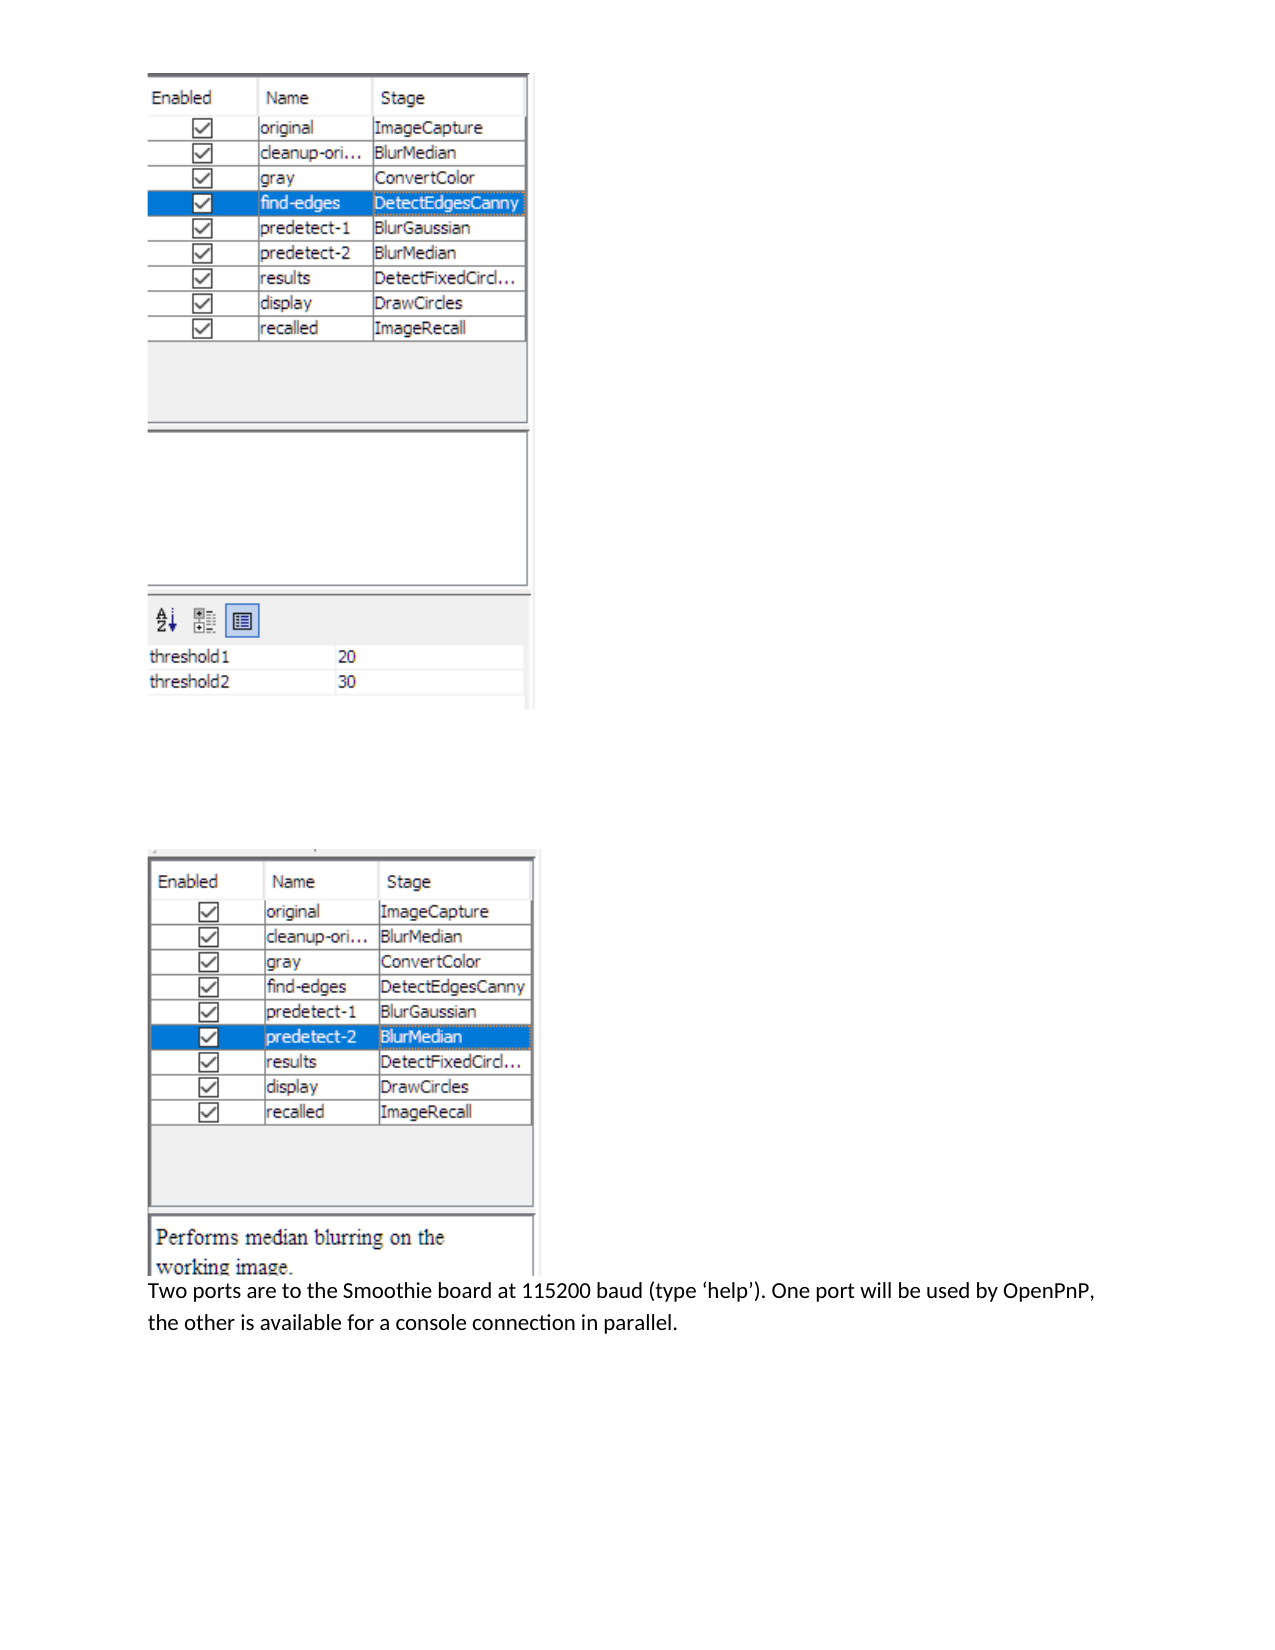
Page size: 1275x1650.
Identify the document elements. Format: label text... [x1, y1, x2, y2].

picture [147, 849, 542, 1276]
text Two ports are to the Smoothie board at 115200 baud (type ‘help’). One port will be used by OpenPnP, the other is available for a console connection in parallel. [148, 1276, 1127, 1336]
picture [147, 73, 536, 710]
